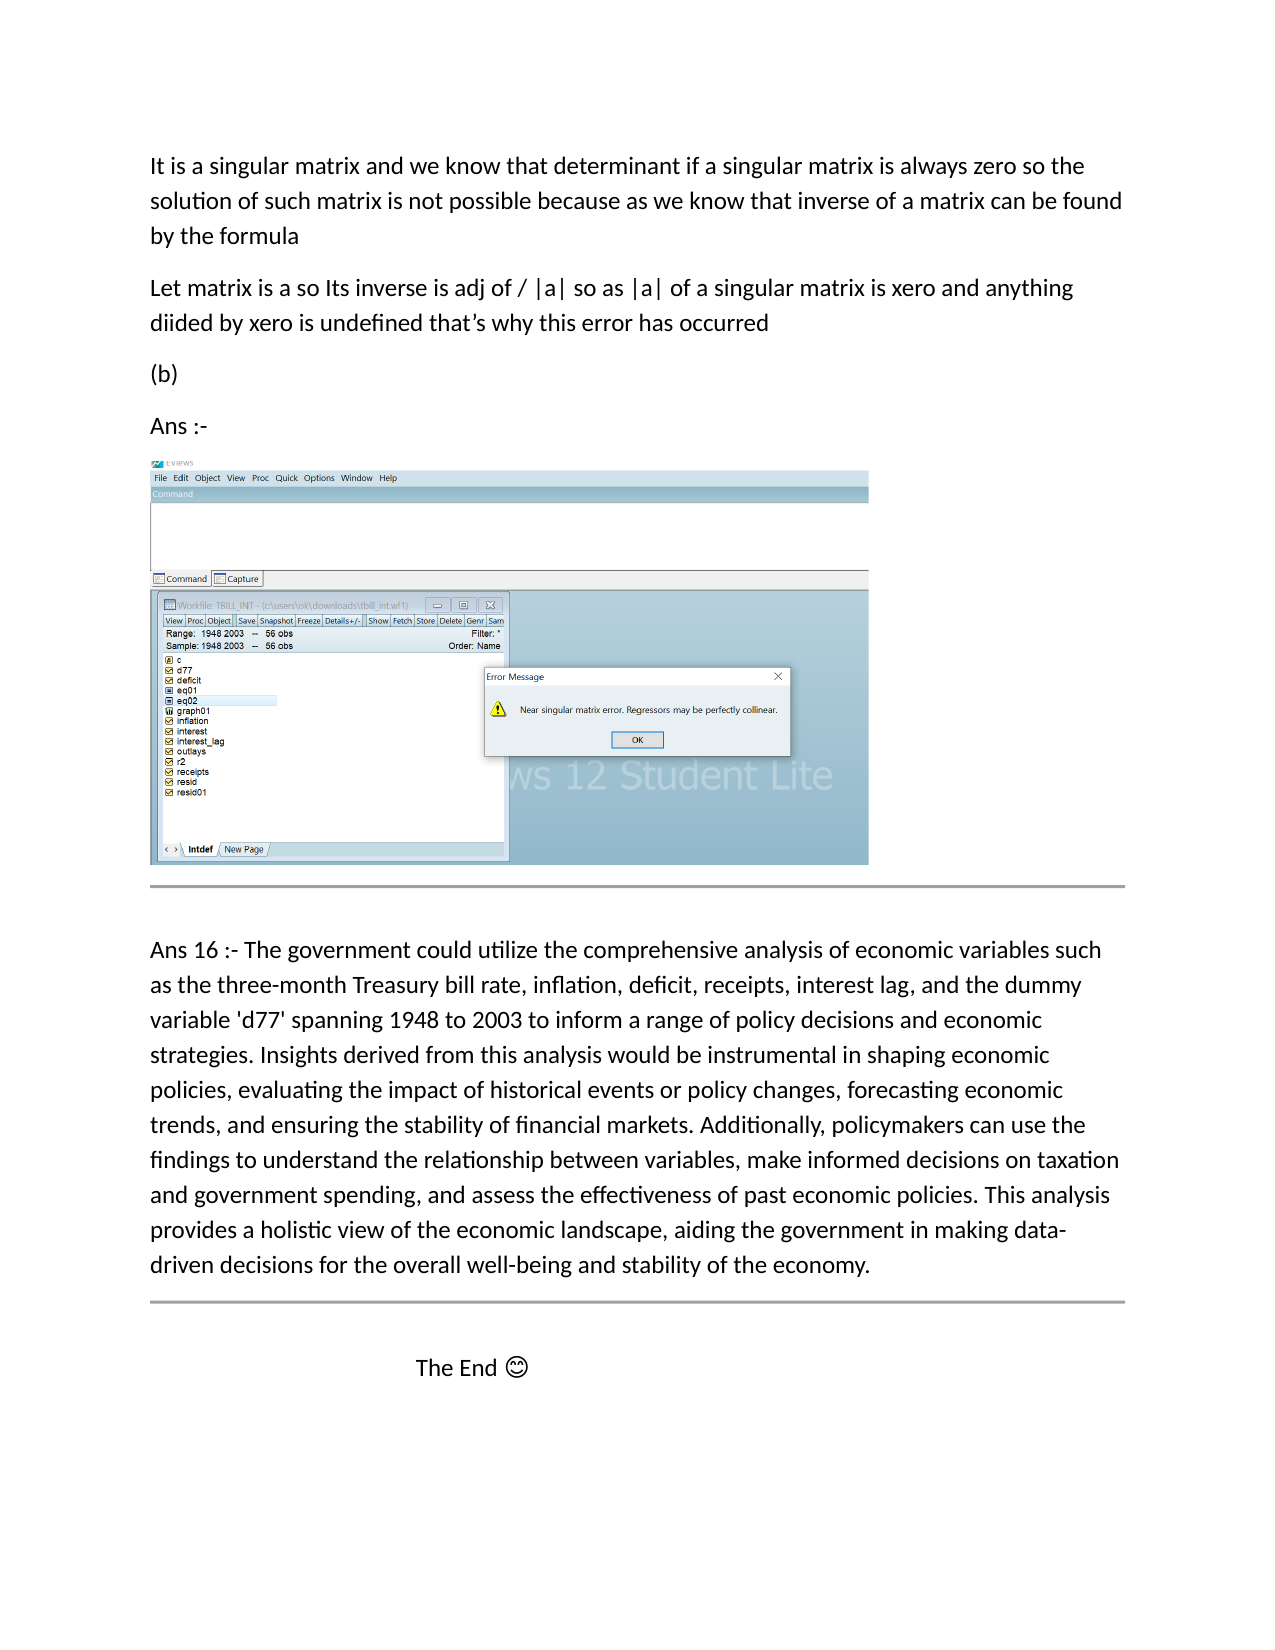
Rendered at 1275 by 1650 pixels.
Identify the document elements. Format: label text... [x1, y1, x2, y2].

text Ans 16 :- The government could utilize the comprehensive analysis of economic variables such as the three-month Treasury bill rate, inflation, deficit, receipts, interest lag, and the dummy variable 'd77' spanning 1948 to 2003 to inform a range of policy decisions and economic strategies. Insights derived from this analysis would be instrumental in shaping economic policies, evaluating the impact of historical events or policy changes, forecasting economic trends, and ensuring the stability of financial markets. Additionally, policymakers can use the findings to understand the relationship between variables, make informed decisions on taxation and government spending, and assess the effectiveness of past economic policies. This analysis provides a holistic view of the economic landscape, aiding the government in making data-driven decisions for the overall well-being and stability of the economy. [150, 934, 1125, 1279]
text (b) [150, 358, 1125, 389]
text Let matrix is a so Its inverse is adj of / |a| so as |a| of a singular matrix is xero and anything diided by xero is undefined that’s why this error has occurred [150, 272, 1125, 337]
text Ans :- [150, 410, 1125, 441]
picture [150, 461, 869, 865]
text It is a singular matrix and we know that determinant if a singular matrix is always zero so the solution of such matrix is not possible because as we know that inverse of a matrix can be found by the formula [150, 150, 1125, 251]
text The End [150, 1349, 1125, 1383]
